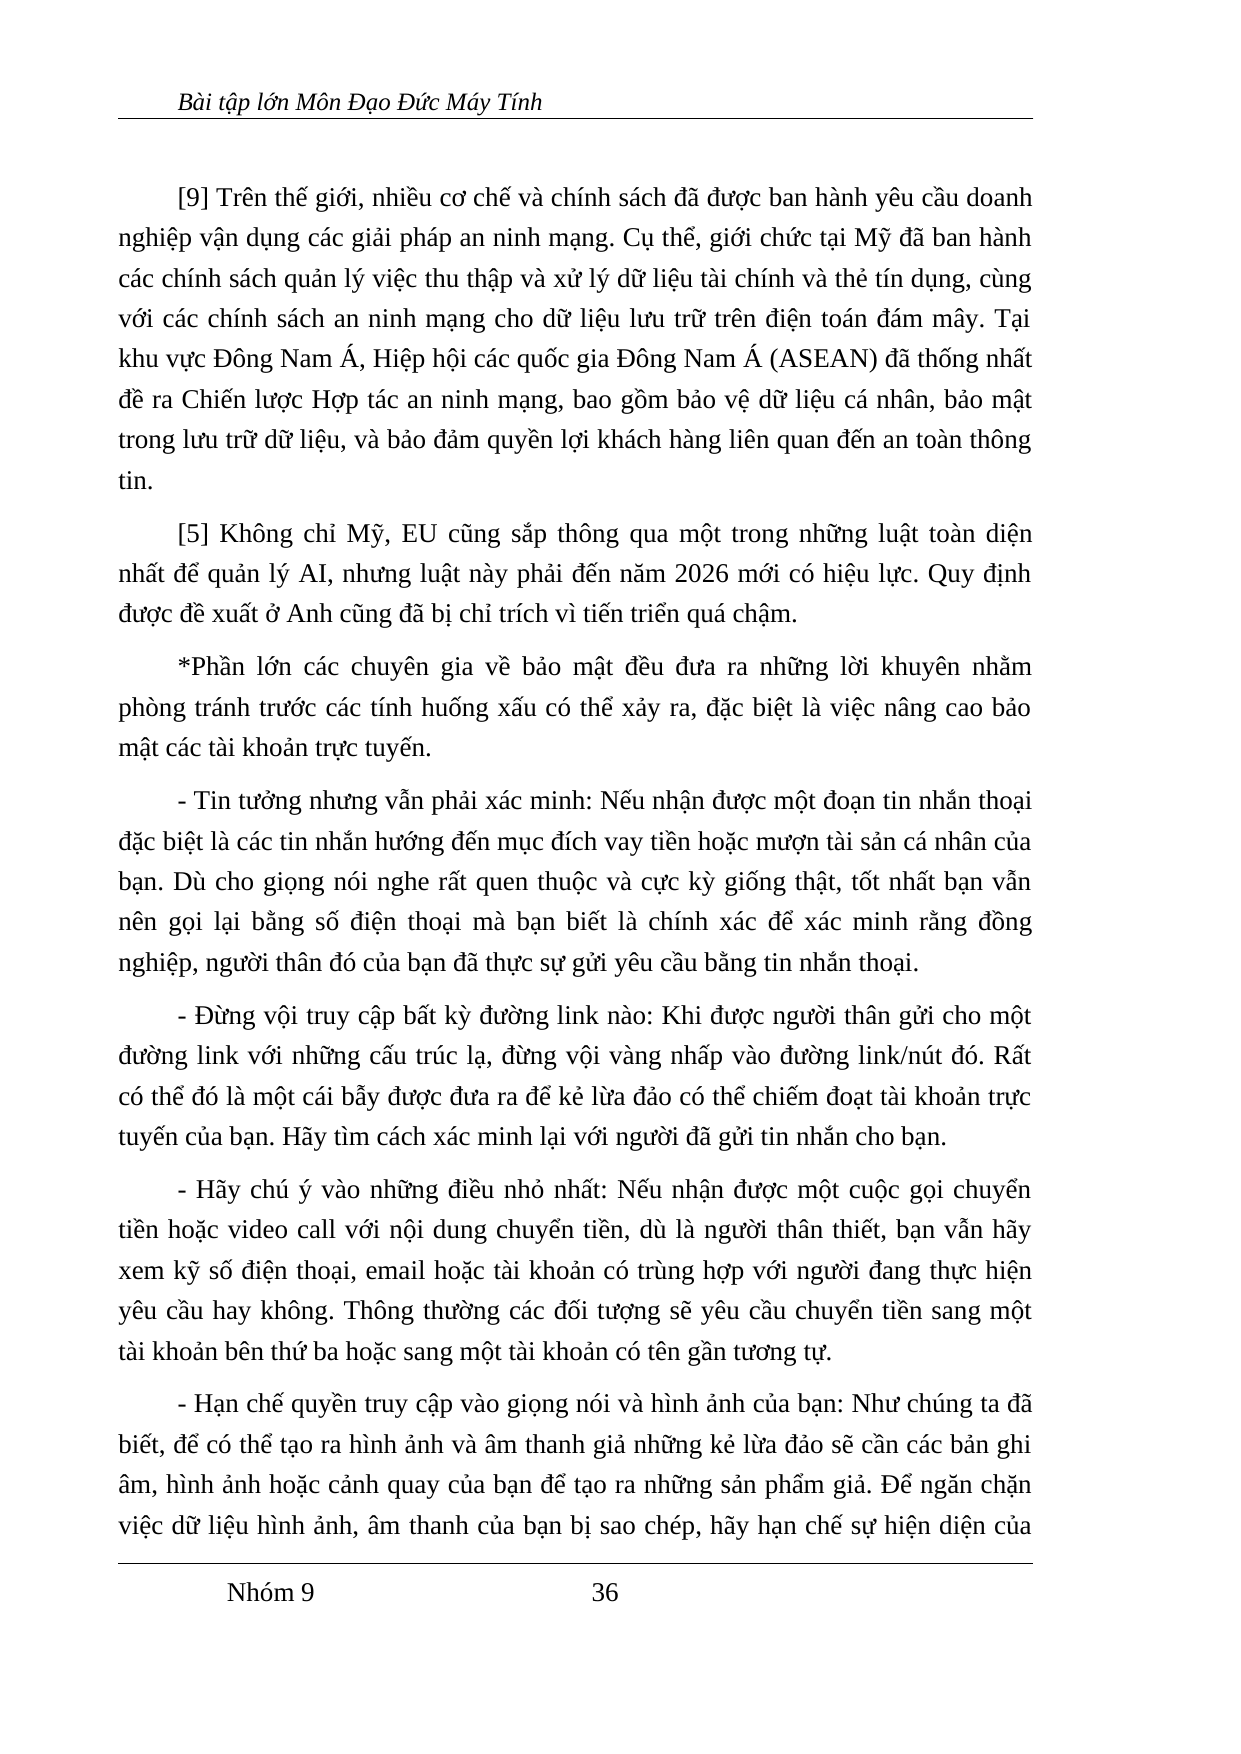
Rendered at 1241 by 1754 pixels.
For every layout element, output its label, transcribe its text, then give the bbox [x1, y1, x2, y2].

text - Hãy chú ý vào những điều nhỏ nhất: Nếu nhận được một cuộc gọi chuyển tiền hoặc video call với nội dung chuyển tiền, dù là người thân thiết, bạn vẫn hãy xem kỹ số điện thoại, email hoặc tài khoản có trùng hợp với người đang thực hiện yêu cầu hay không. Thông thường các đối tượng sẽ yêu cầu chuyển tiền sang một tài khoản bên thứ ba hoặc sang một tài khoản có tên gần tương tự. [118, 1173, 1033, 1366]
text - Tin tưởng nhưng vẫn phải xác minh: Nếu nhận được một đoạn tin nhắn thoại đặc biệt là các tin nhắn hướng đến mục đích vay tiền hoặc mượn tài sản cá nhân của bạn. Dù cho giọng nói nghe rất quen thuộc và cực kỳ giống thật, tốt nhất bạn vẫn nên gọi lại bằng số điện thoại mà bạn biết là chính xác để xác minh rằng đồng nghiệp, người thân đó của bạn đã thực sự gửi yêu cầu bằng tin nhắn thoại. [118, 784, 1033, 977]
text *Phần lớn các chuyên gia về bảo mật đều đưa ra những lời khuyên nhằm phòng tránh trước các tính huống xấu có thể xảy ra, đặc biệt là việc nâng cao bảo mật các tài khoản trực tuyến. [118, 650, 1033, 762]
text Không chỉ Mỹ, EU cũng sắp thông qua một trong những luật toàn diện nhất để quản lý AI, nhưng luật này phải đến năm 2026 mới có hiệu lực. Quy định được đề xuất ở Anh cũng đã bị chỉ trích vì tiến triển quá chậm. [118, 517, 1033, 629]
text - Đừng vội truy cập bất kỳ đường link nào: Khi được người thân gửi cho một đường link với những cấu trúc lạ, đừng vội vàng nhấp vào đường link/nút đó. Rất có thể đó là một cái bẫy được đưa ra để kẻ lừa đảo có thể chiếm đoạt tài khoản trực tuyến của bạn. Hãy tìm cách xác minh lại với người đã gửi tin nhắn cho bạn. [118, 999, 1033, 1151]
text Trên thế giới, nhiều cơ chế và chính sách đã được ban hành yêu cầu doanh nghiệp vận dụng các giải pháp an ninh mạng. Cụ thể, giới chức tại Mỹ đã ban hành các chính sách quản lý việc thu thập và xử lý dữ liệu tài chính và thẻ tín dụng, cùng với các chính sách an ninh mạng cho dữ liệu lưu trữ trên điện toán đám mây. Tại khu vực Đông Nam Á, Hiệp hội các quốc gia Đông Nam Á (ASEAN) đã thống nhất đề ra Chiến lược Hợp tác an ninh mạng, bao gồm bảo vệ dữ liệu cá nhân, bảo mật trong lưu trữ dữ liệu, và bảo đảm quyền lợi khách hàng liên quan đến an toàn thông tin. [118, 181, 1033, 495]
